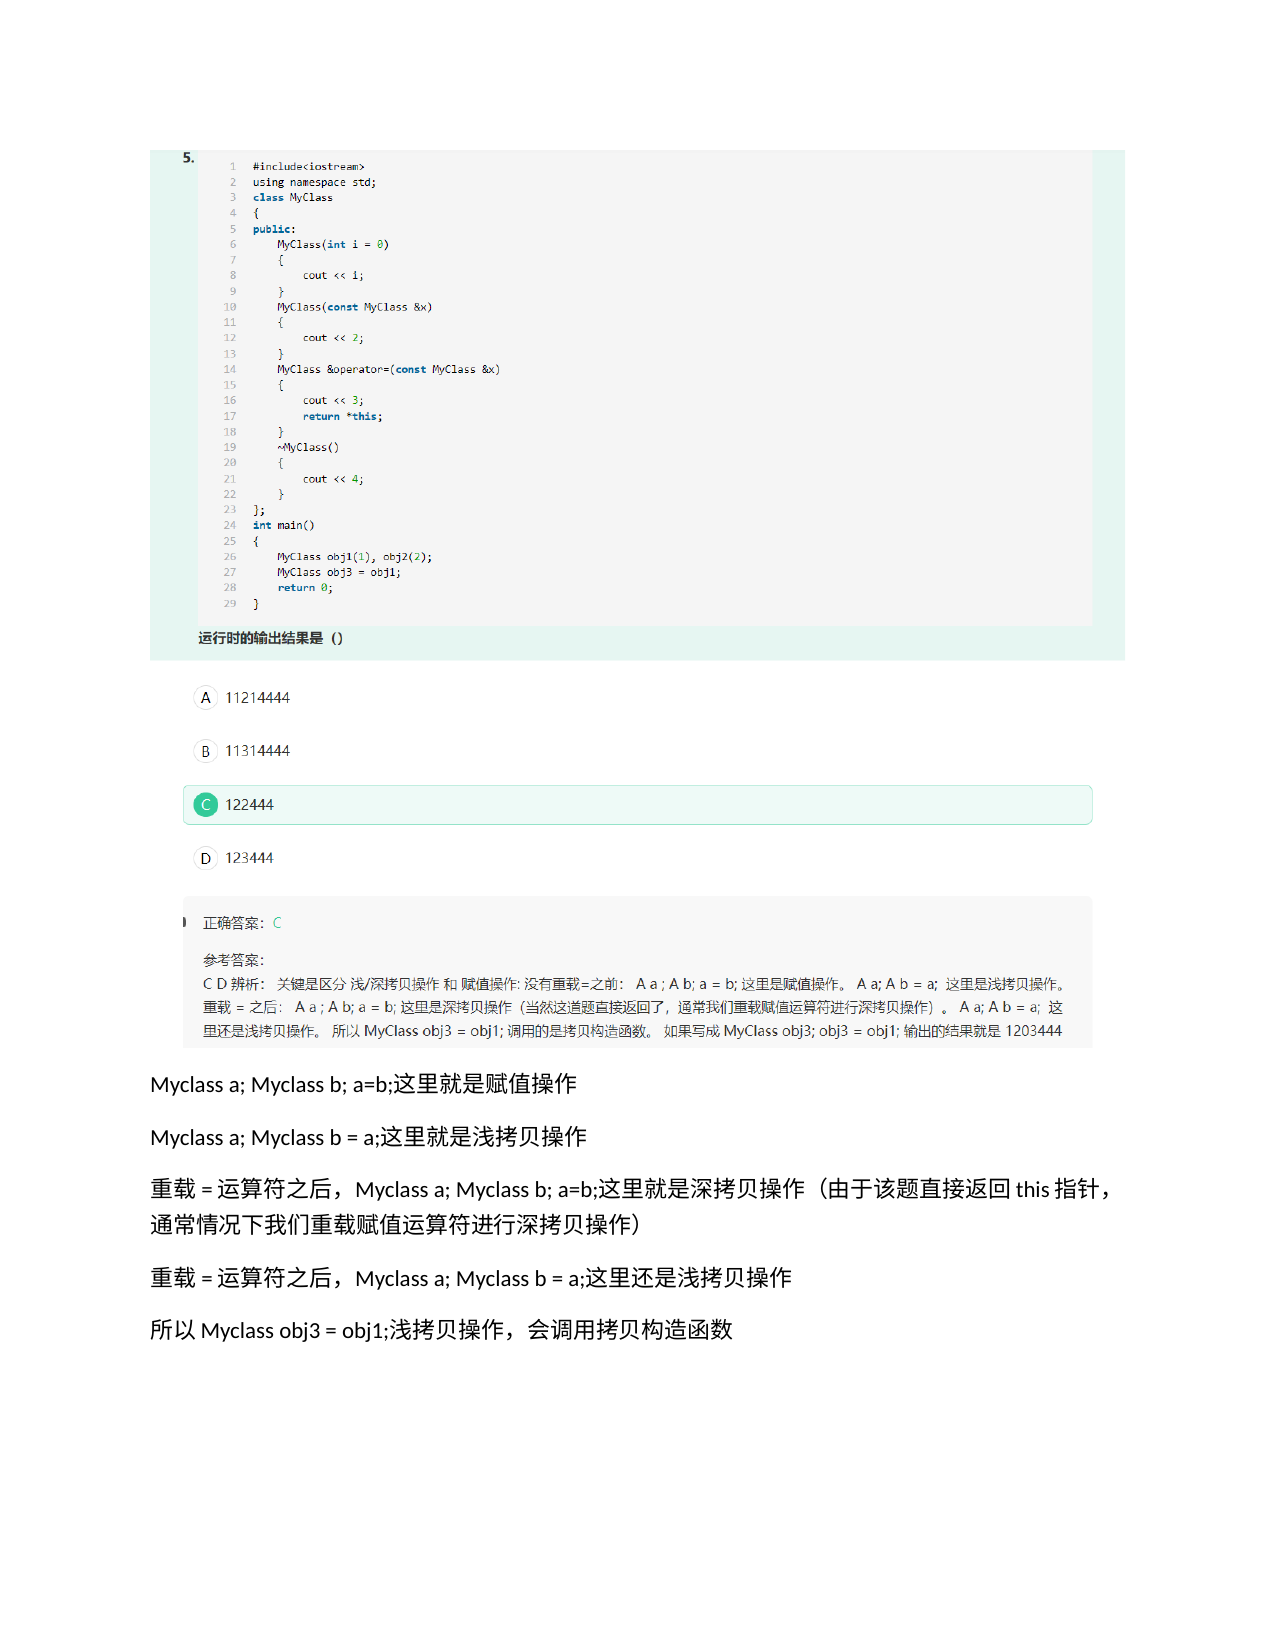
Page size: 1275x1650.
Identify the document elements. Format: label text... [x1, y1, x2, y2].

text Myclass a; Myclass b = a;这里就是浅拷贝操作 [150, 1119, 1125, 1152]
picture [150, 150, 1125, 1048]
text 重载 = 运算符之后，Myclass a; Myclass b; a=b;这里就是深拷贝操作（由于该题直接返回this指针，通常情况下我们重载赋值运算符进行深拷贝操作） [150, 1171, 1125, 1240]
text 所以Myclass obj3 = obj1;浅拷贝操作，会调用拷贝构造函数 [150, 1312, 1125, 1345]
text 重载 = 运算符之后，Myclass a; Myclass b = a;这里还是浅拷贝操作 [150, 1259, 1125, 1293]
text Myclass a; Myclass b; a=b;这里就是赋值操作 [150, 1066, 1125, 1099]
